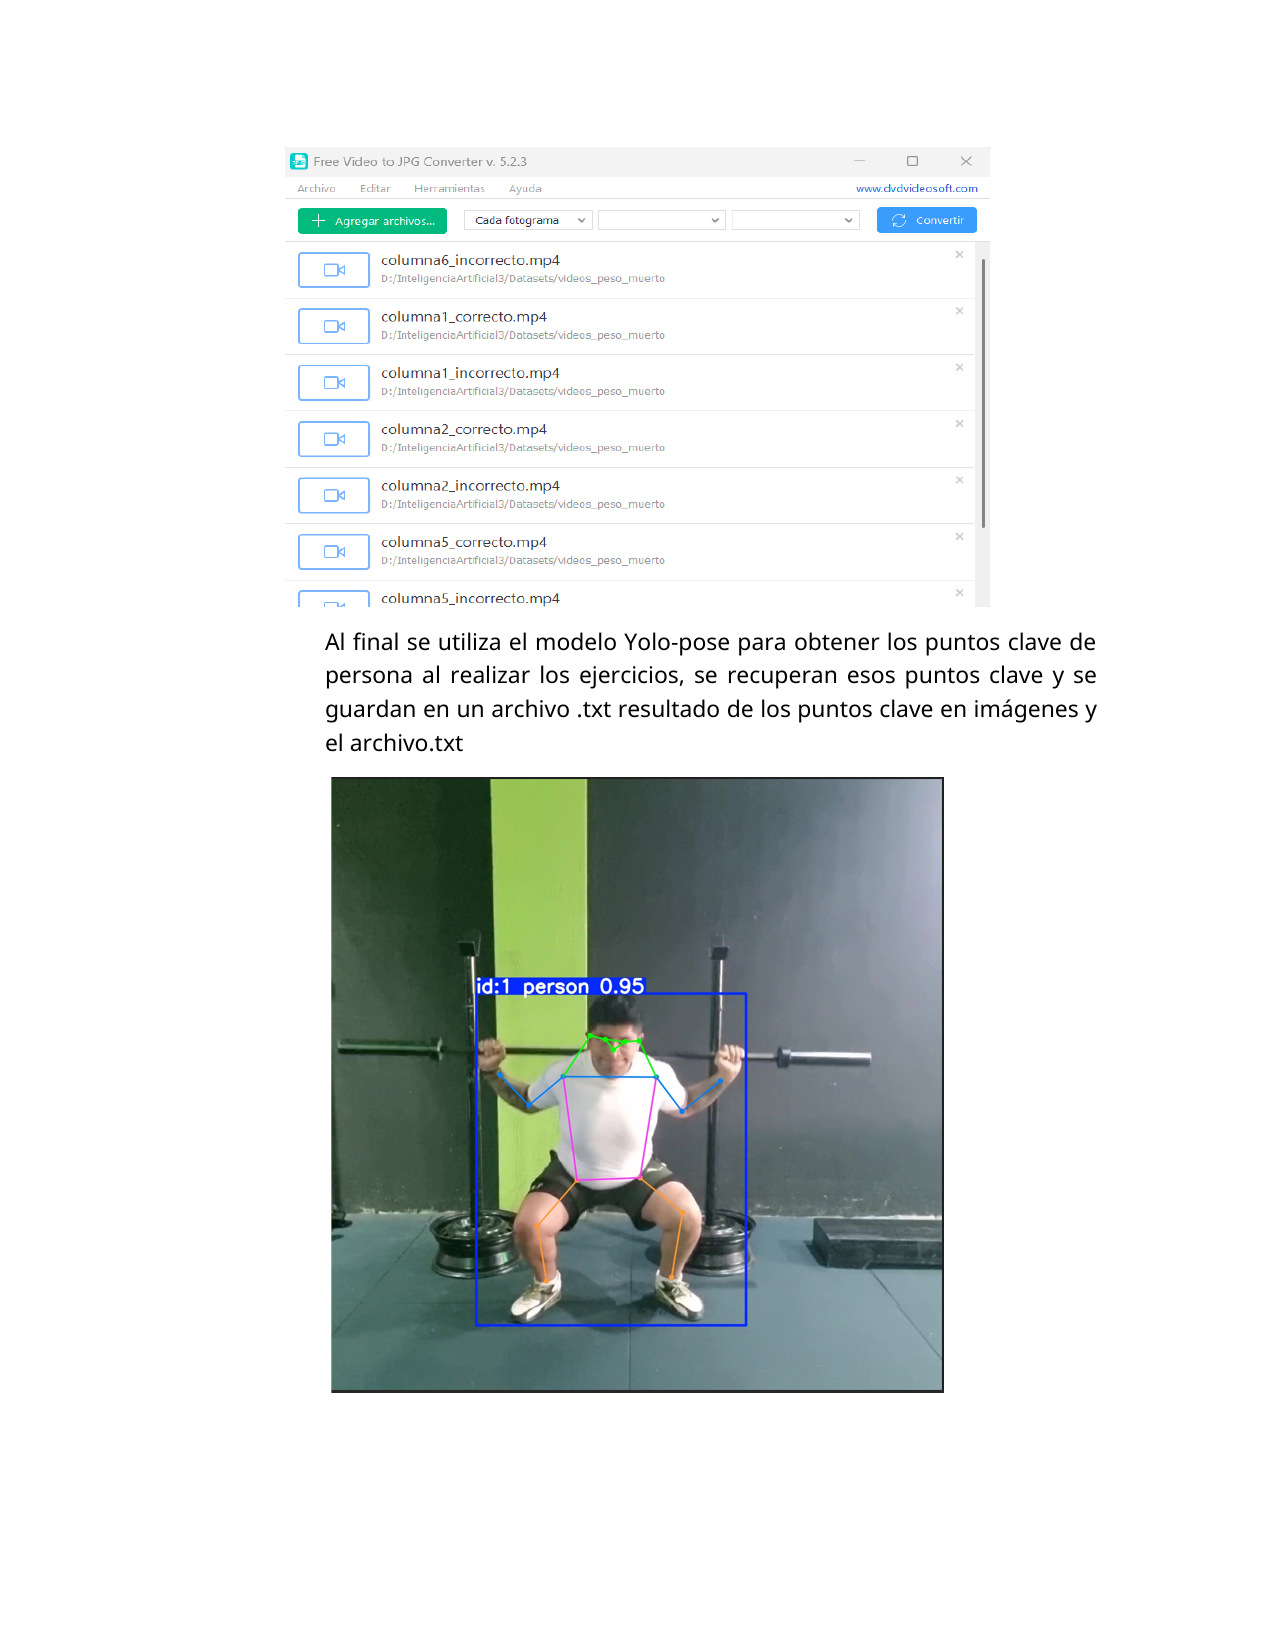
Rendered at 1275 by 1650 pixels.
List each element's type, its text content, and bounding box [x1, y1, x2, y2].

picture [331, 777, 944, 1393]
text Al final se utiliza el modelo Yolo-pose para obtener los puntos clave de persona al realizar los ejercicios, se recuperan esos puntos clave y se guardan en un archivo .txt resultado de los puntos clave en imágenes y el archivo.txt [325, 626, 1098, 758]
picture [285, 147, 991, 607]
